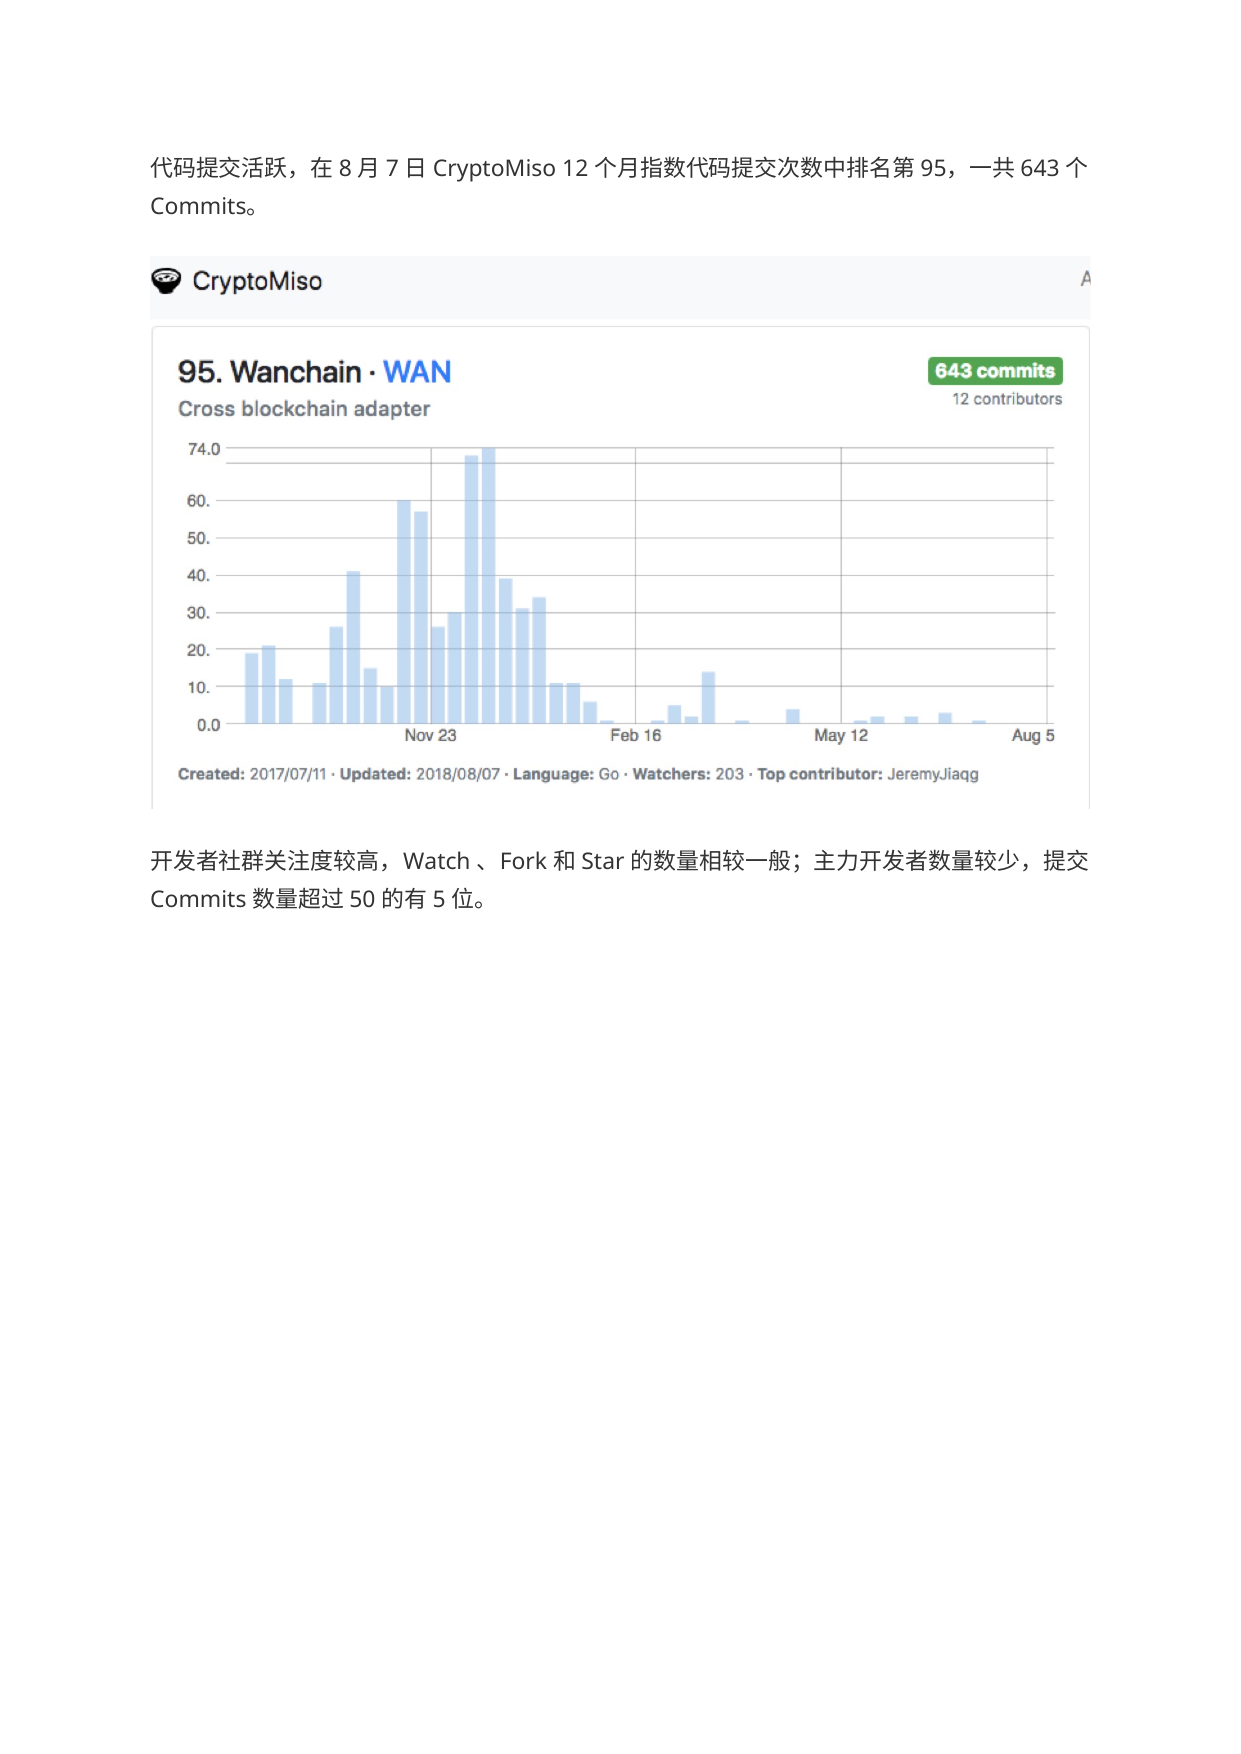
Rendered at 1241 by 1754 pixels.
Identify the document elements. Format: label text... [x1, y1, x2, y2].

text 代码提交活跃，在 8 月 7 日 CryptoMiso 12 个月指数代码提交次数中排名第 95，一共 643 个 Commits。 [150, 150, 1090, 222]
picture [150, 256, 1091, 809]
text 开发者社群关注度较高，Watch 、Fork 和 Star 的数量相较一般；主力开发者数量较少，提交 Commits 数量超过 50 的有 5 位。 [150, 843, 1090, 914]
